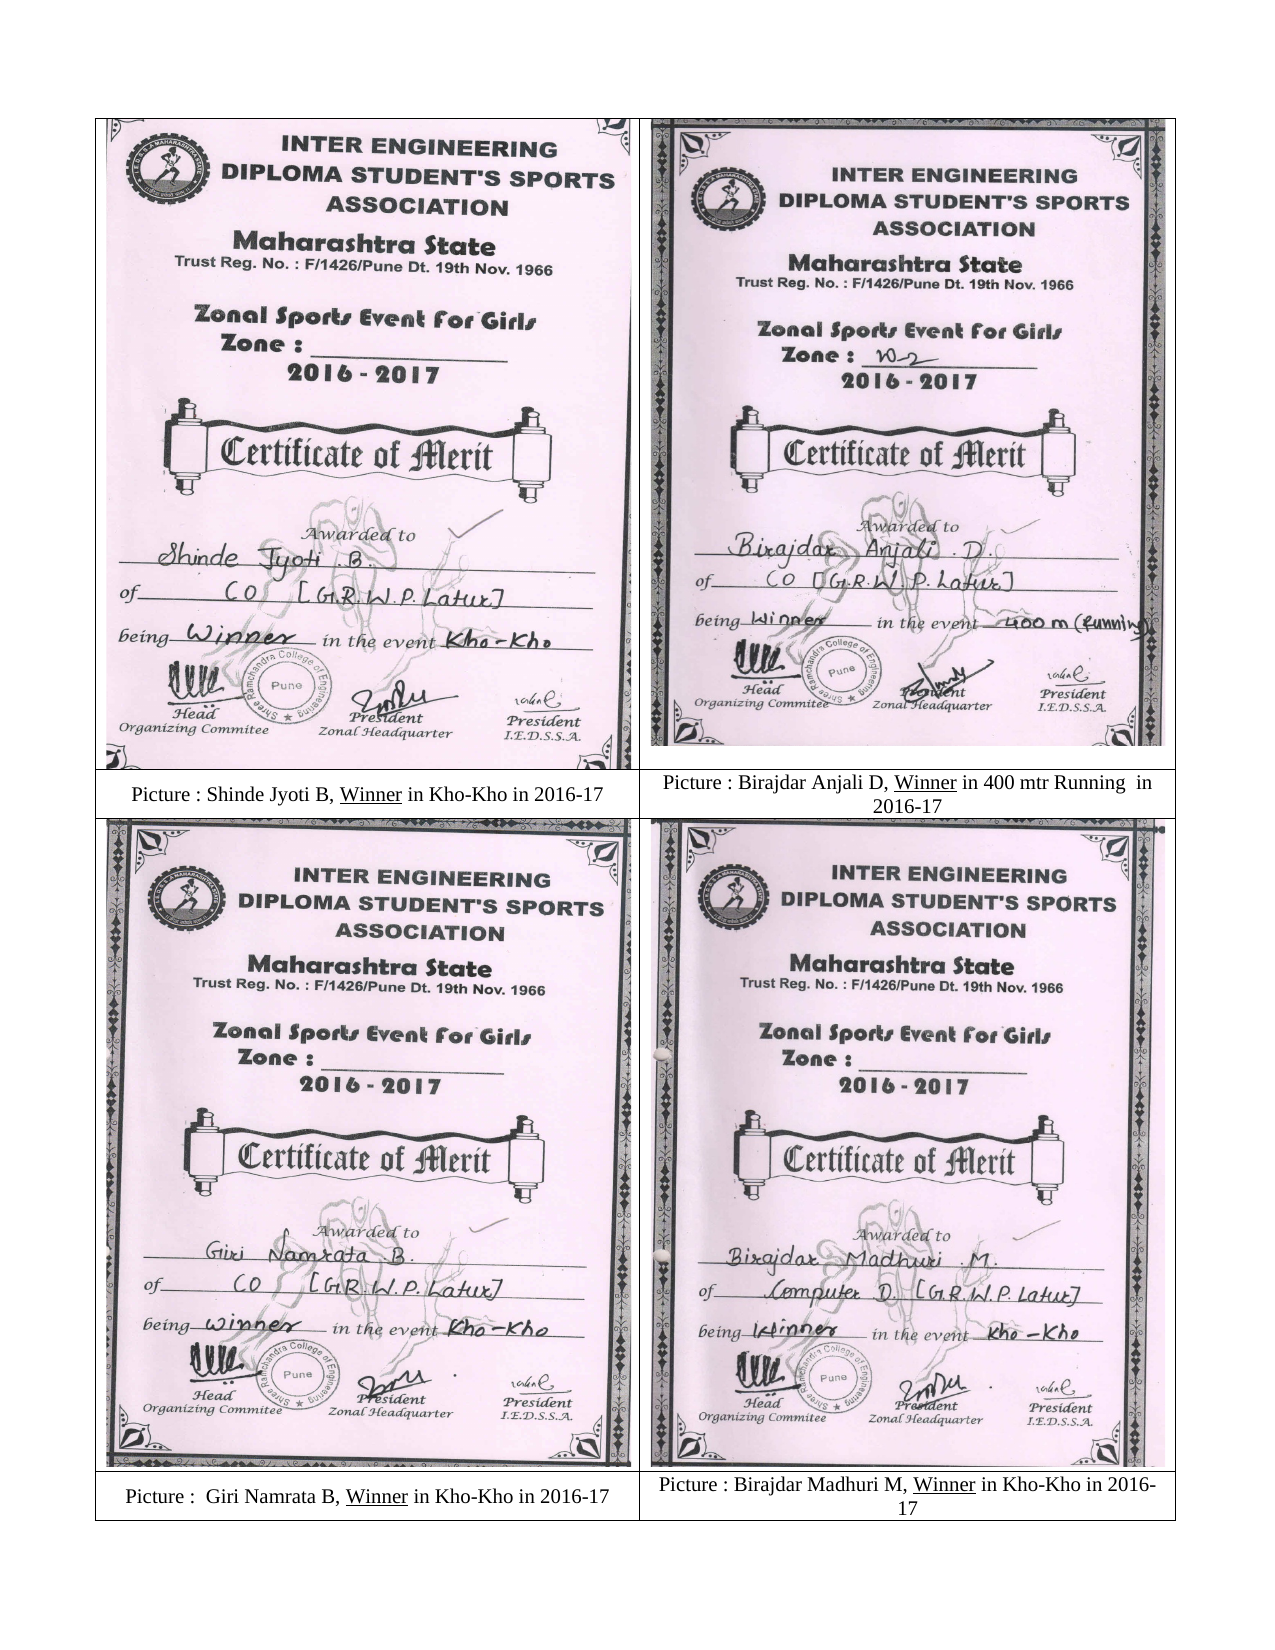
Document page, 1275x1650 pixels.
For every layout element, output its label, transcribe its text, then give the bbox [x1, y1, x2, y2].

table_header [632, 119, 639, 769]
table_cell Picture : Shinde Jyoti B, Winner in Kho-Kho in 2016-17 [96, 770, 639, 818]
picture [650, 119, 1166, 746]
table_header [96, 119, 106, 769]
picture [106, 819, 632, 1467]
table_cell Picture : Birajdar Anjali D, Winner in 400 mtr Running in 2016-17 [640, 770, 1175, 818]
table_cell [96, 819, 639, 1471]
table_cell Picture : Birajdar Madhuri M, Winner in Kho-Kho in 2016-17 [640, 1472, 1175, 1520]
table_cell Picture : Giri Namrata B, Winner in Kho-Kho in 2016-17 [96, 1472, 639, 1520]
table_header [640, 119, 1175, 769]
picture [106, 119, 632, 769]
picture [650, 819, 1166, 1467]
table_cell [640, 819, 1175, 1471]
